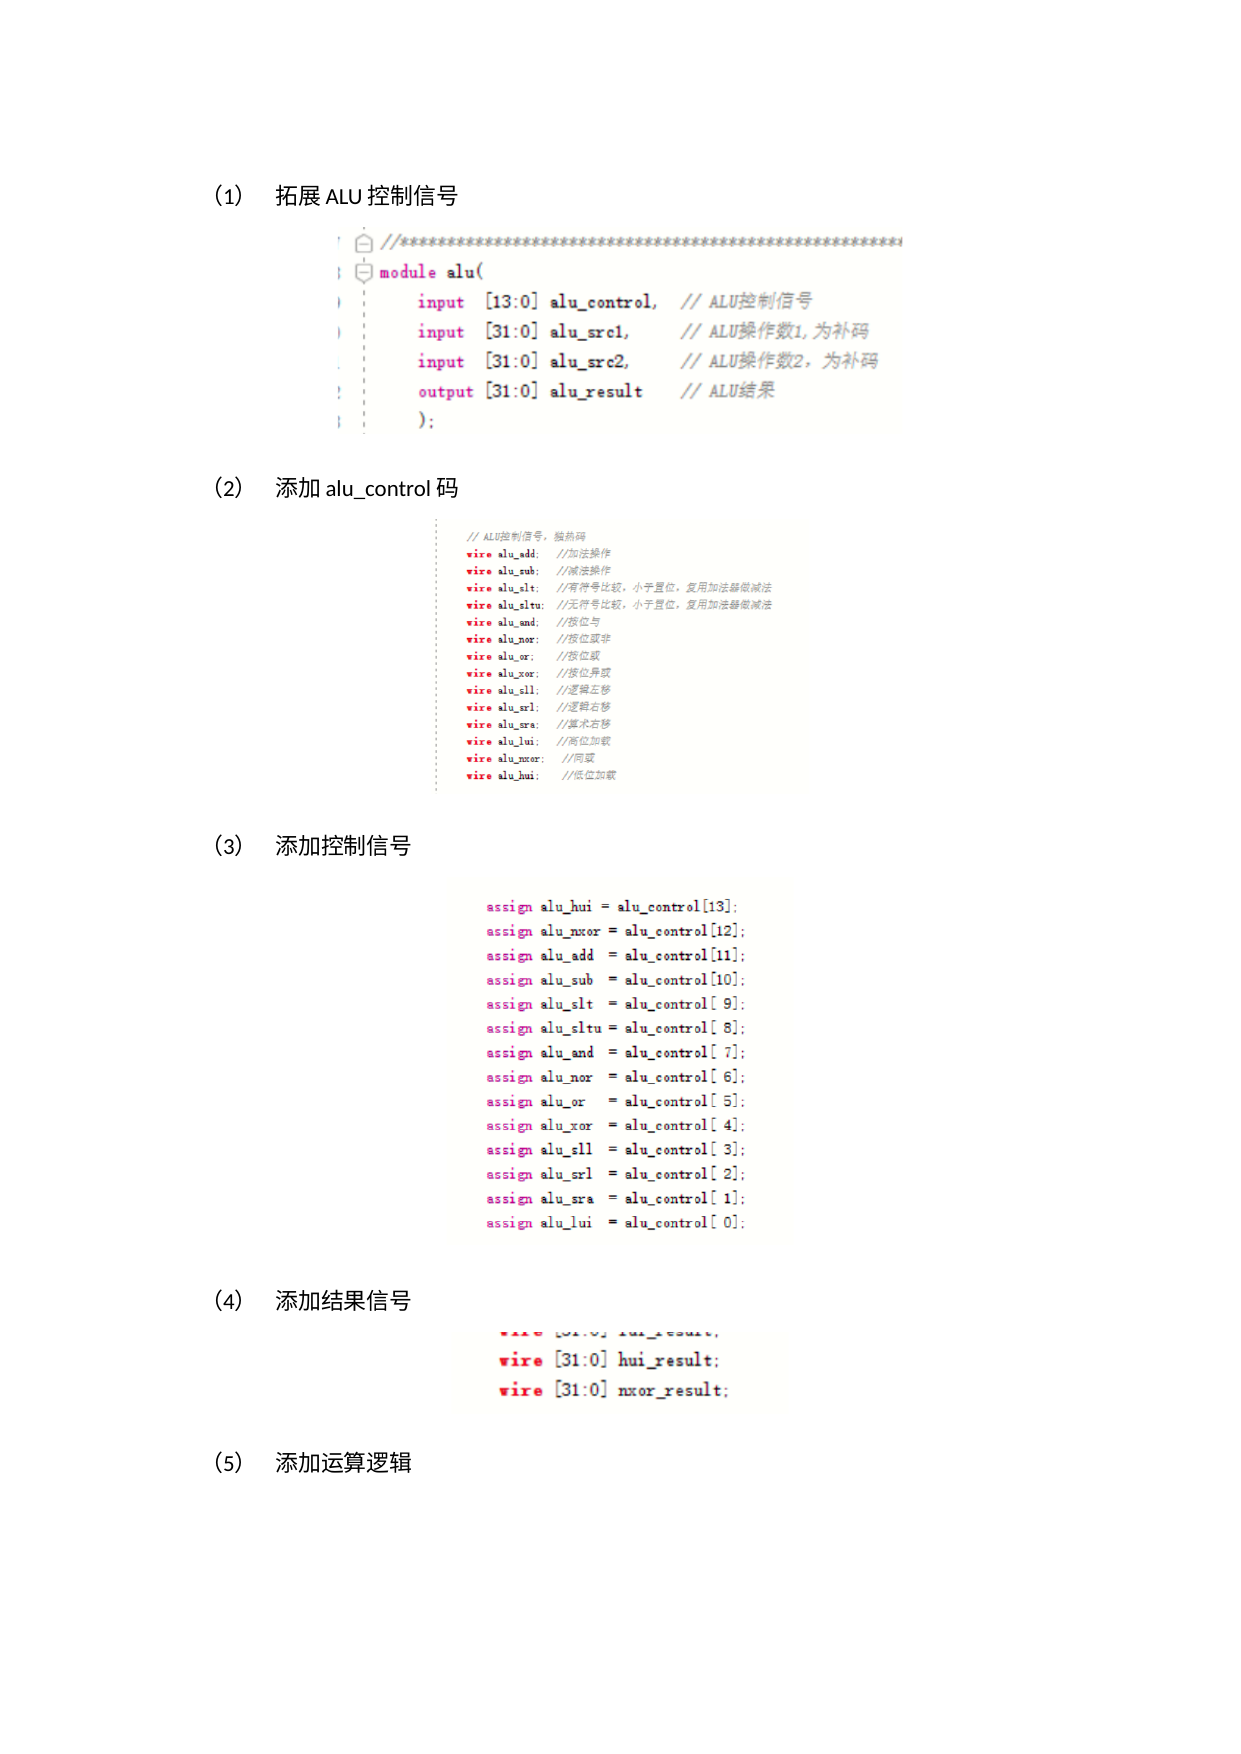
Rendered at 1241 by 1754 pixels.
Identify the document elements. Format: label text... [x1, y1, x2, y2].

picture [446, 877, 794, 1245]
list 添加运算逻辑 [200, 1429, 1053, 1494]
list 添加结果信号 [200, 1267, 1053, 1332]
picture [431, 519, 810, 794]
list 添加alu_control码 [200, 454, 1053, 519]
list 拓展ALU控制信号 [200, 162, 1053, 227]
picture [451, 1332, 789, 1414]
list 添加控制信号 [200, 812, 1053, 877]
picture [337, 227, 903, 434]
